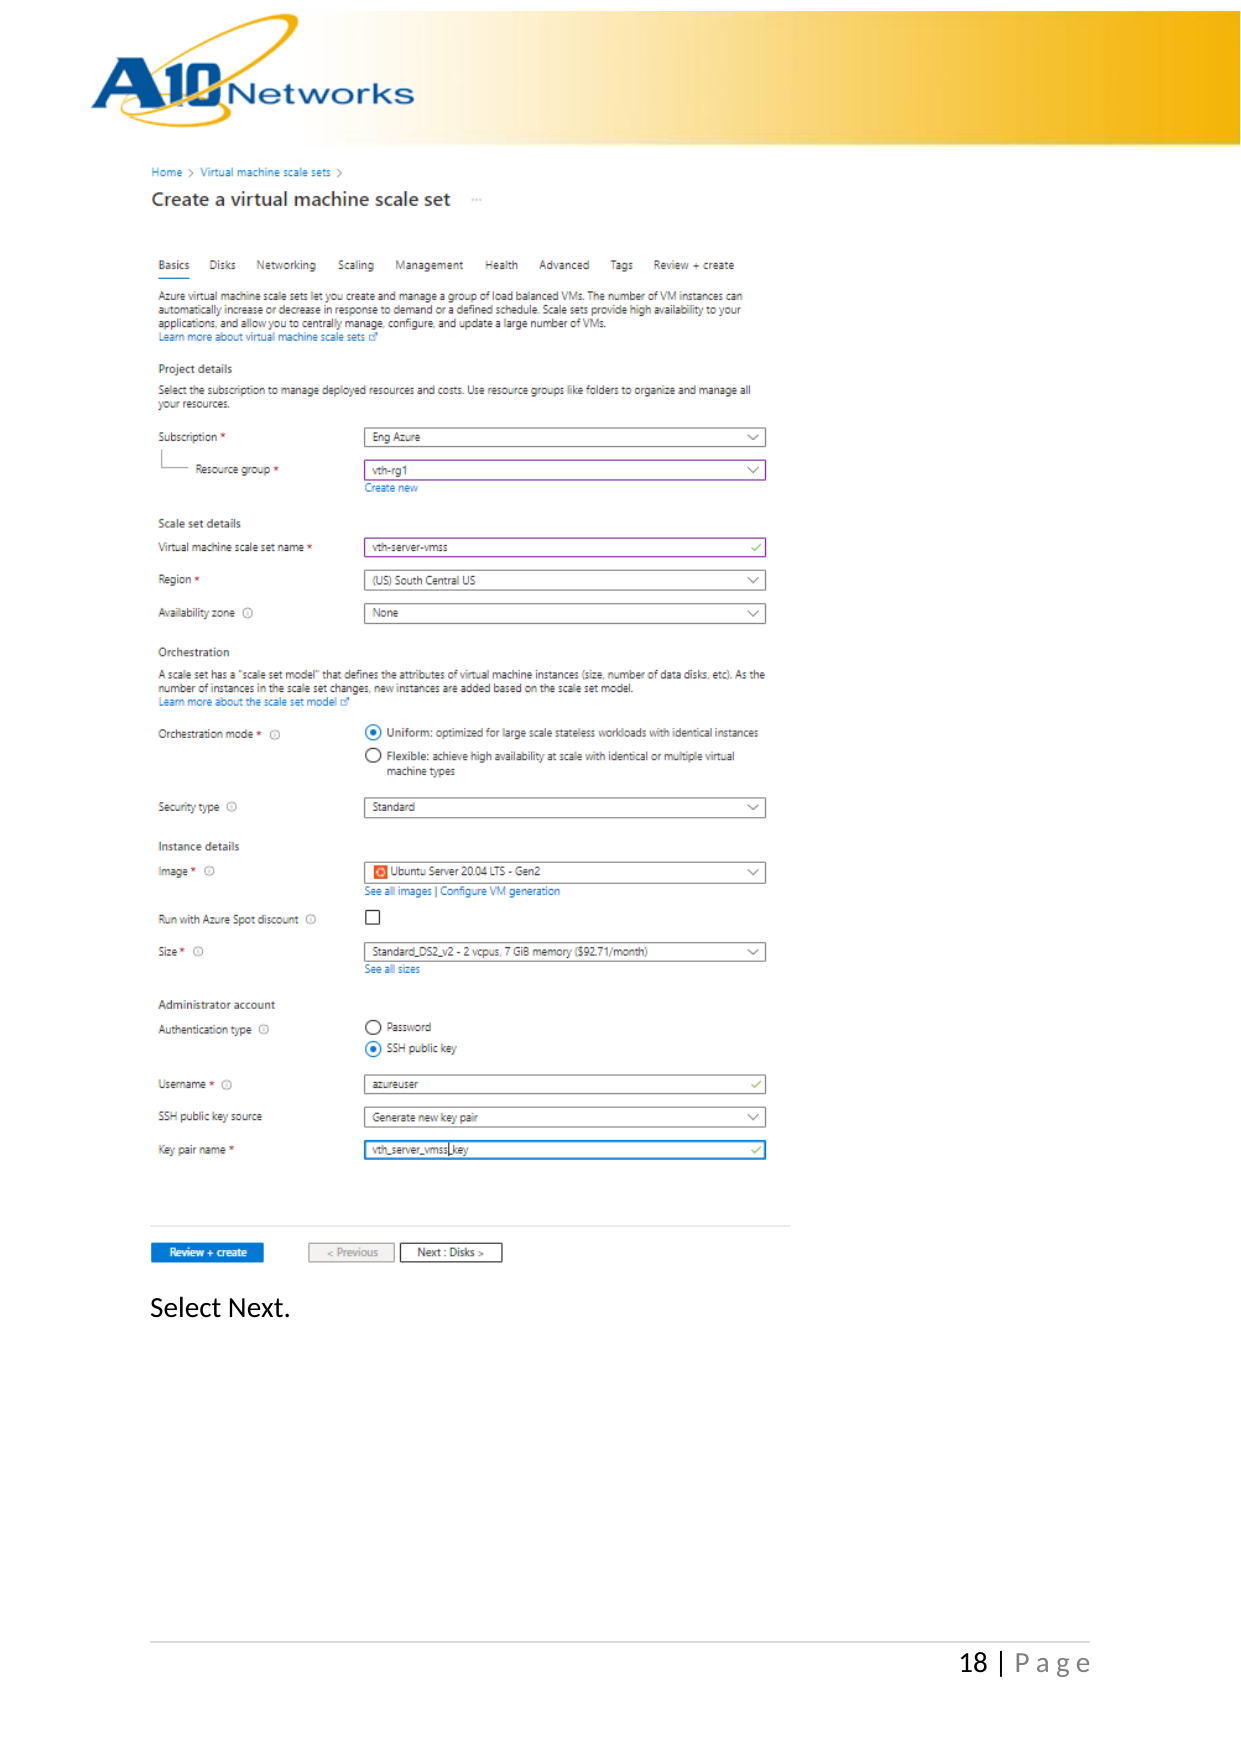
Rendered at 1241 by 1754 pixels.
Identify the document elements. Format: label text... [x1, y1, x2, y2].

picture [150, 164, 791, 1270]
picture [0, 11, 1241, 147]
text Select Next. [150, 1289, 1090, 1325]
